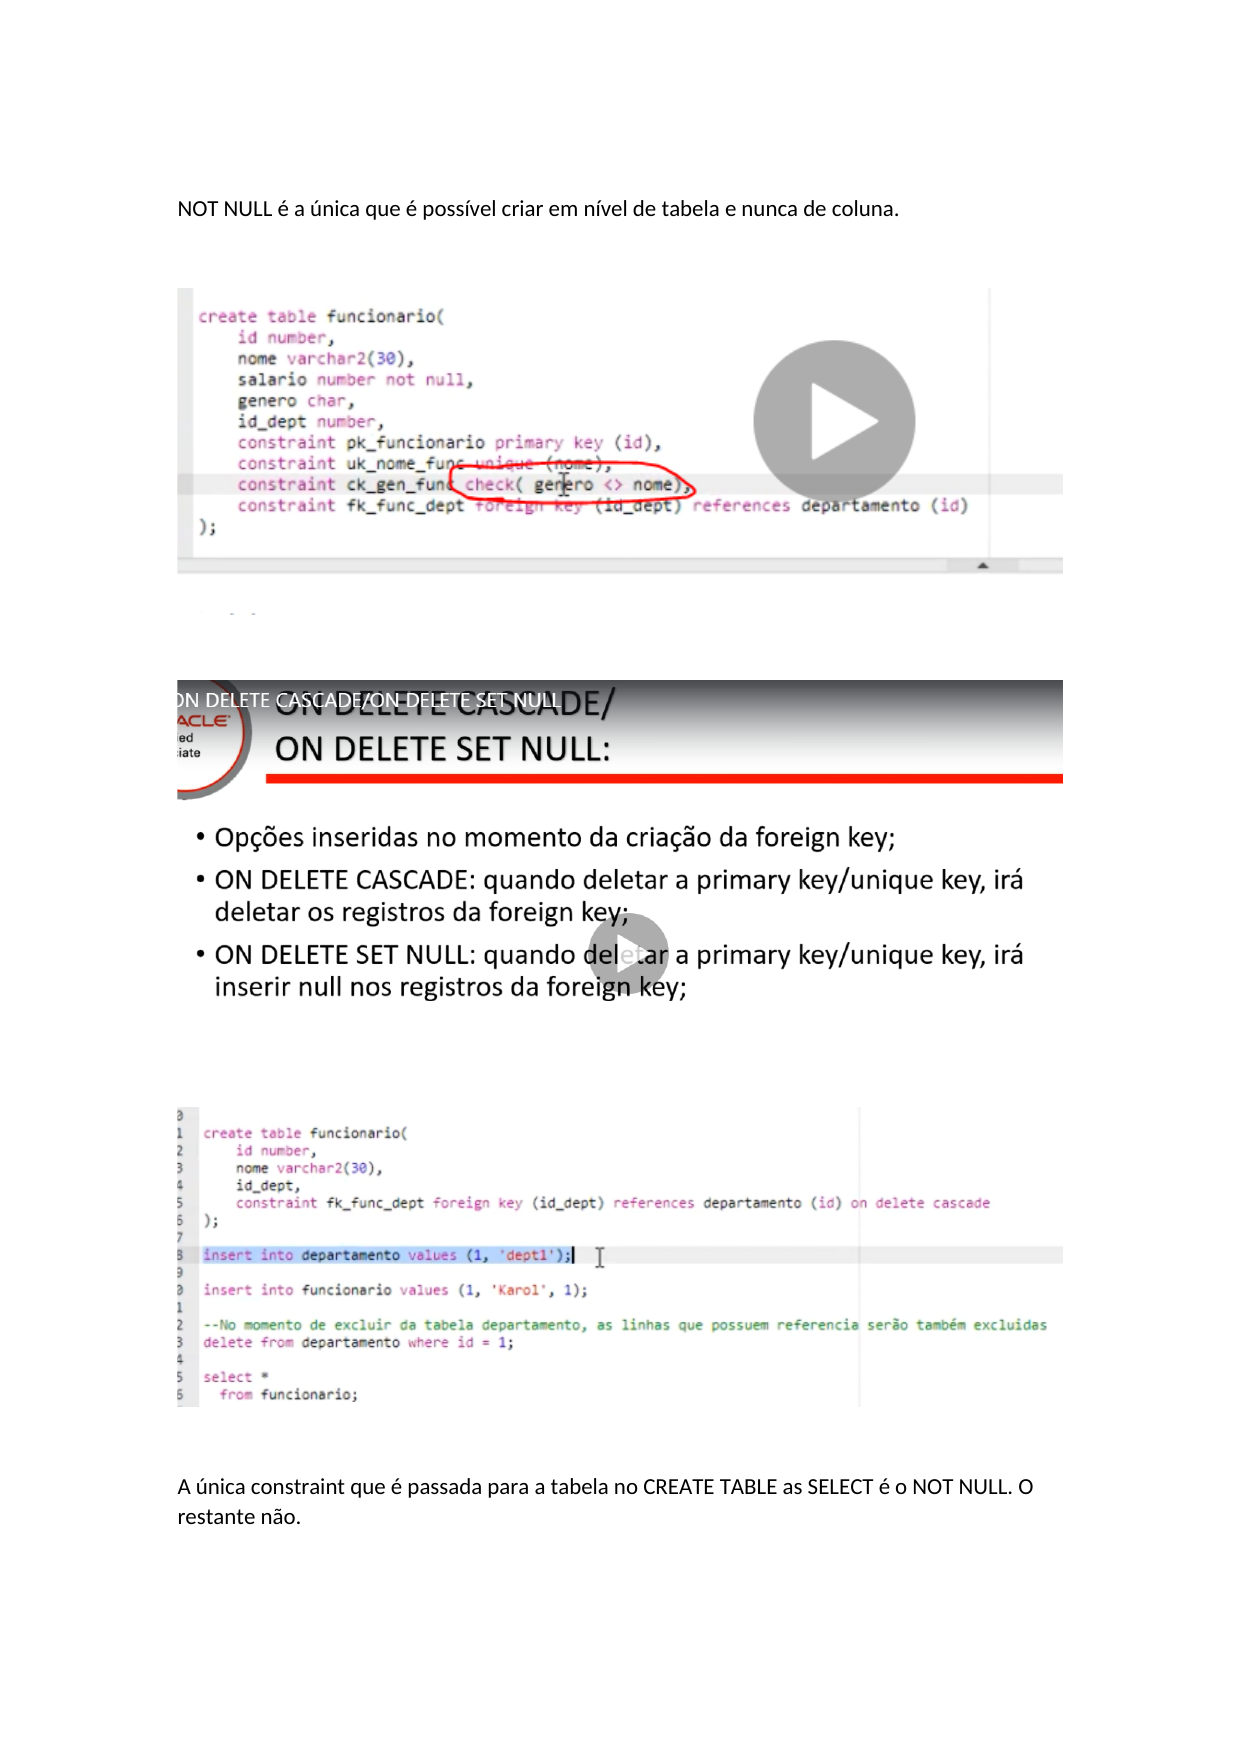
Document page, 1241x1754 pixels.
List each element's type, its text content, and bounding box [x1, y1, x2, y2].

text NOT NULL é a única que é possível criar em nível de tabela e nunca de coluna. [177, 194, 1063, 222]
picture [177, 680, 1063, 1042]
picture [177, 1107, 1063, 1407]
picture [177, 288, 1063, 615]
text A única constraint que é passada para a tabela no CREATE TABLE as SELECT é o NOT NULL. O restante não. [177, 1472, 1063, 1530]
